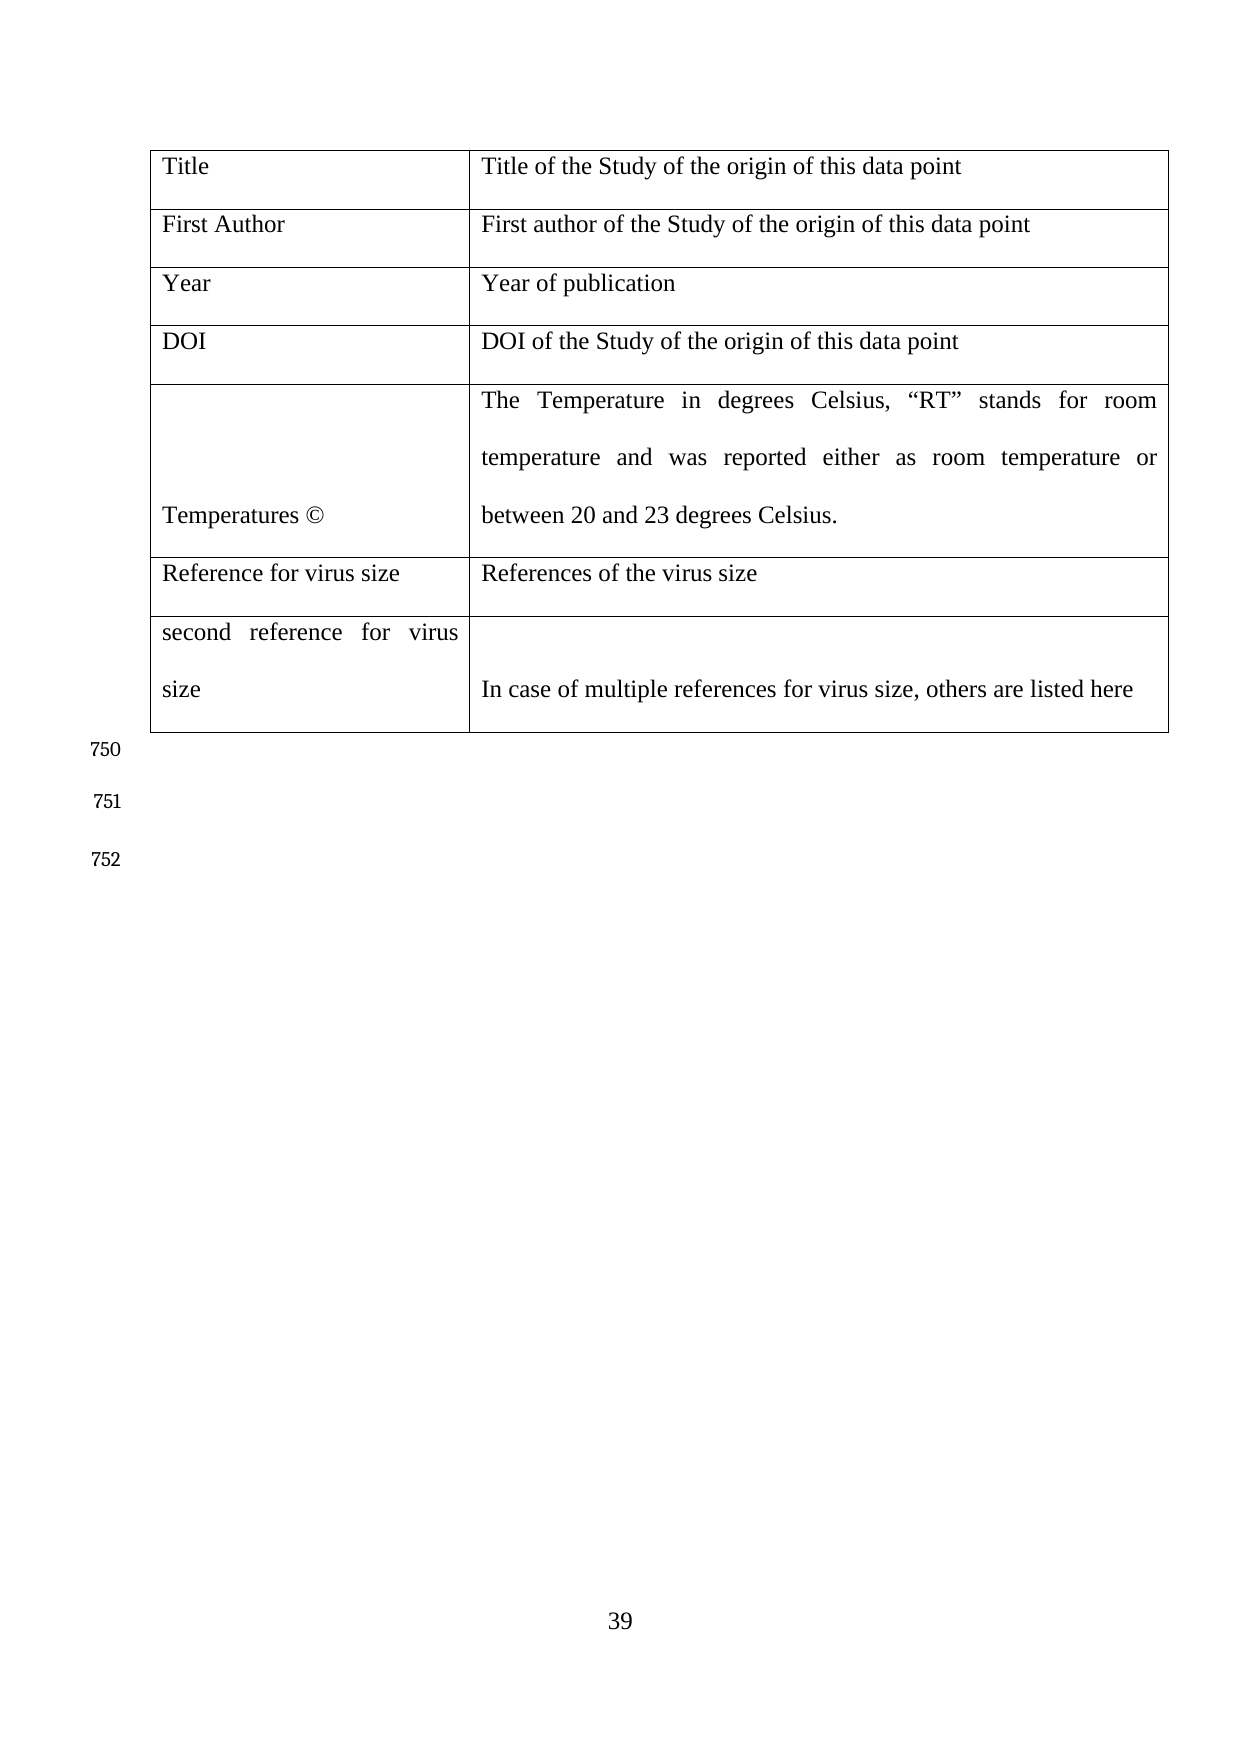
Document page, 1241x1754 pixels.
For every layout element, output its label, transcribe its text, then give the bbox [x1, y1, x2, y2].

table_cell In case of multiple references for virus size, others are listed here [470, 617, 1168, 732]
table_cell DOI of the Study of the origin of this data point [470, 326, 1168, 384]
table_cell Year [151, 268, 469, 325]
table_cell second reference for virus size [151, 617, 469, 732]
table_cell References of the virus size [470, 558, 1168, 616]
table_cell DOI [151, 326, 469, 384]
table_cell Title of the Study of the origin of this data point [470, 151, 1168, 208]
table_cell Year of publication [470, 268, 1168, 325]
table_cell Title [151, 151, 469, 208]
table_cell Reference for virus size [151, 558, 469, 616]
table_cell First author of the Study of the origin of this data point [470, 210, 1168, 267]
table_cell First Author [151, 210, 469, 267]
table_cell Temperatures © [151, 385, 469, 557]
table_cell The Temperature in degrees Celsius, “RT” stands for room temperature and was reported either as room temperature or between 20 and 23 degrees Celsius. [470, 385, 1168, 557]
